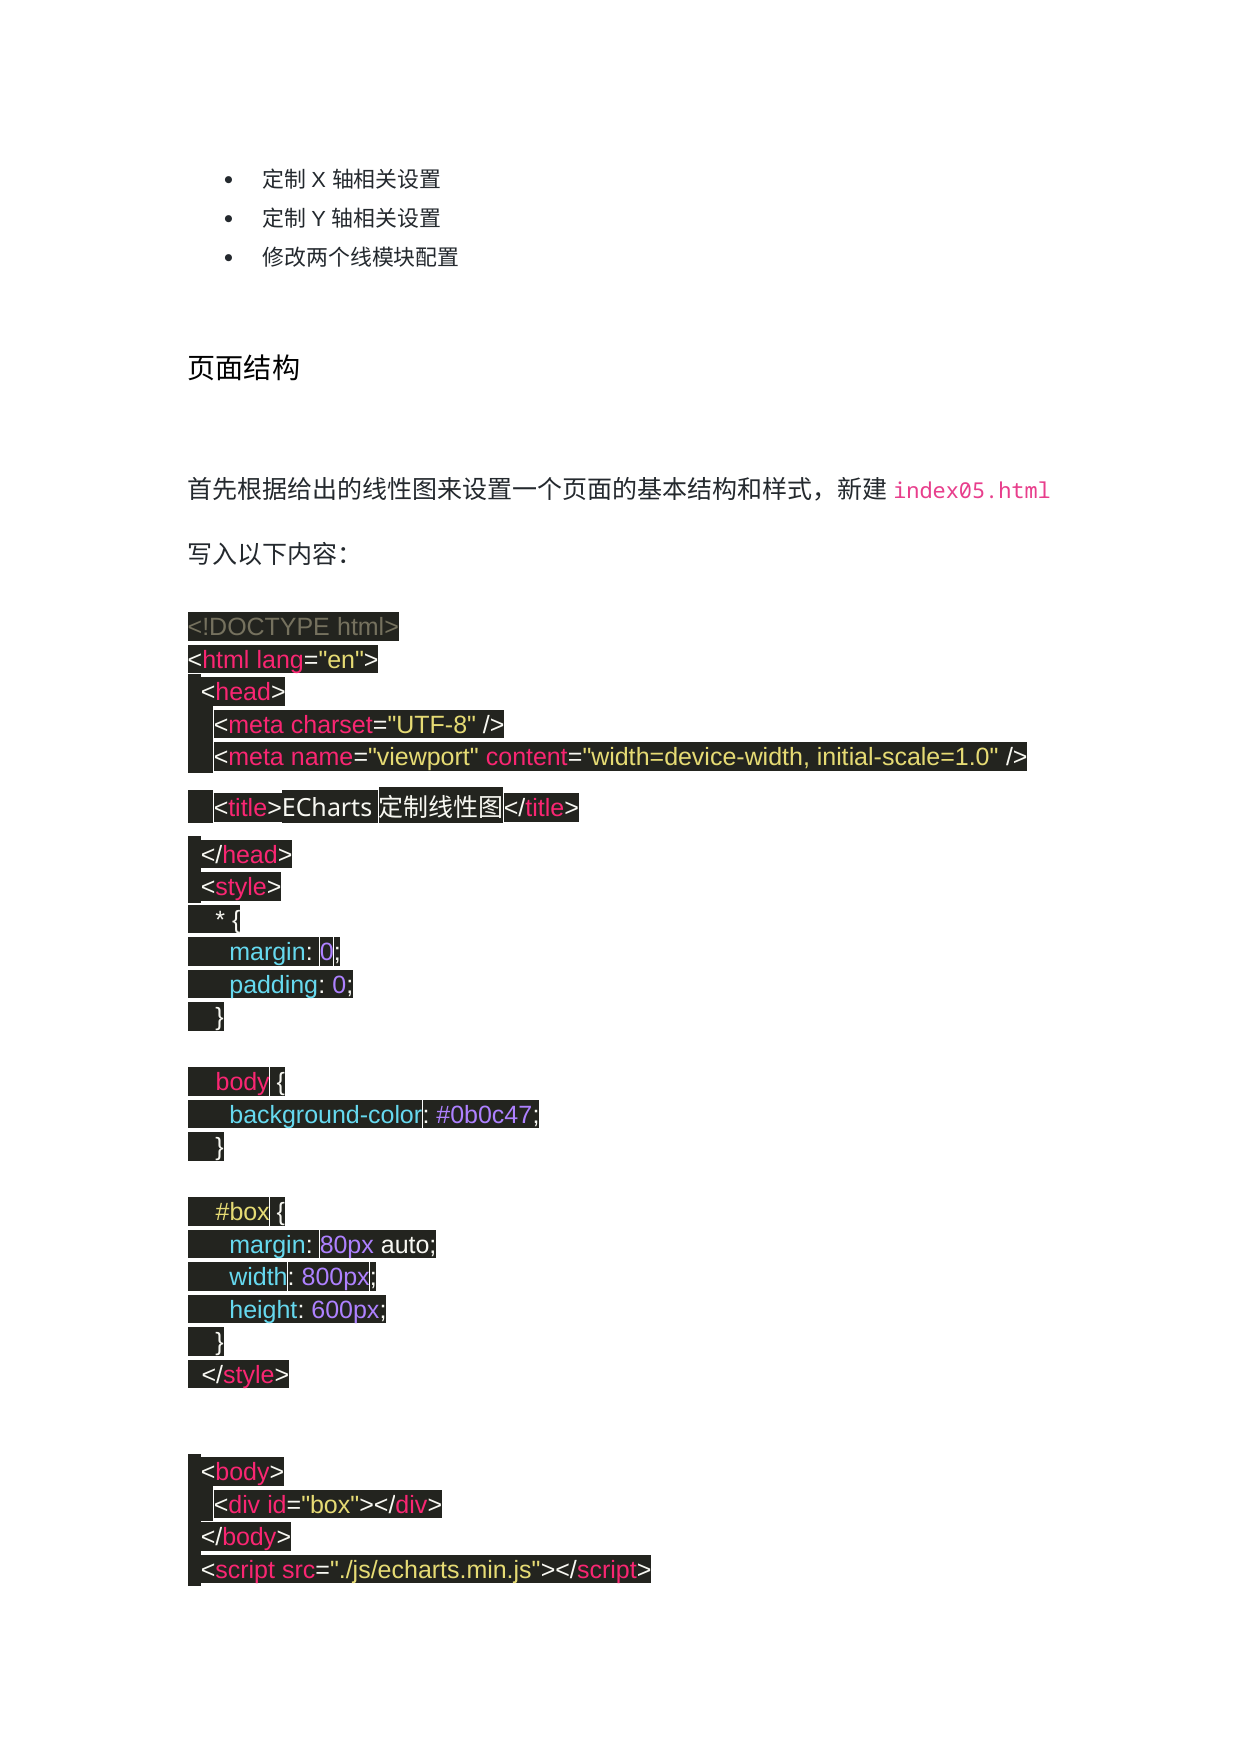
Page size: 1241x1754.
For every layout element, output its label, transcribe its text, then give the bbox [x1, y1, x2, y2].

text <html lang="en"> [187, 643, 1053, 675]
text } [187, 1000, 1053, 1033]
text <style> [201, 870, 1053, 903]
text } [187, 1130, 1053, 1163]
text * { [187, 903, 1053, 935]
list 定制 Y 轴相关设置 [225, 201, 1053, 233]
text body { [187, 1065, 1053, 1098]
text height: 600px; [187, 1293, 1053, 1325]
text <script src="./js/echarts.min.js"></script> [201, 1553, 1053, 1585]
text </style> [187, 1358, 1053, 1390]
text background-color: #0b0c47; [187, 1098, 1053, 1130]
subtitle 页面结构 [187, 334, 1053, 399]
text margin: 0; [187, 935, 1053, 968]
text <meta name="viewport" content="width=device-width, initial-scale=1.0" /> [213, 740, 1053, 773]
text padding: 0; [187, 968, 1053, 1000]
text 首先根据给出的线性图来设置一个页面的基本结构和样式，新建 index05.html 写入以下内容： [187, 455, 1053, 585]
text <title>ECharts 定制线性图</title> [187, 773, 1053, 838]
text <meta charset="UTF-8" /> [213, 708, 1053, 740]
text </head> [201, 838, 1053, 870]
text </body> [201, 1520, 1053, 1553]
list 修改两个线模块配置 [225, 239, 1053, 272]
text width: 800px; [187, 1260, 1053, 1293]
text #box { [187, 1195, 1053, 1228]
text } [187, 1325, 1053, 1358]
text <head> [201, 675, 1053, 708]
list 定制 X 轴相关设置 [225, 162, 1053, 194]
text margin: 80px auto; [187, 1228, 1053, 1260]
text <div id="box"></div> [213, 1488, 1053, 1520]
text <!DOCTYPE html> [187, 610, 1053, 643]
text <body> [201, 1455, 1053, 1488]
